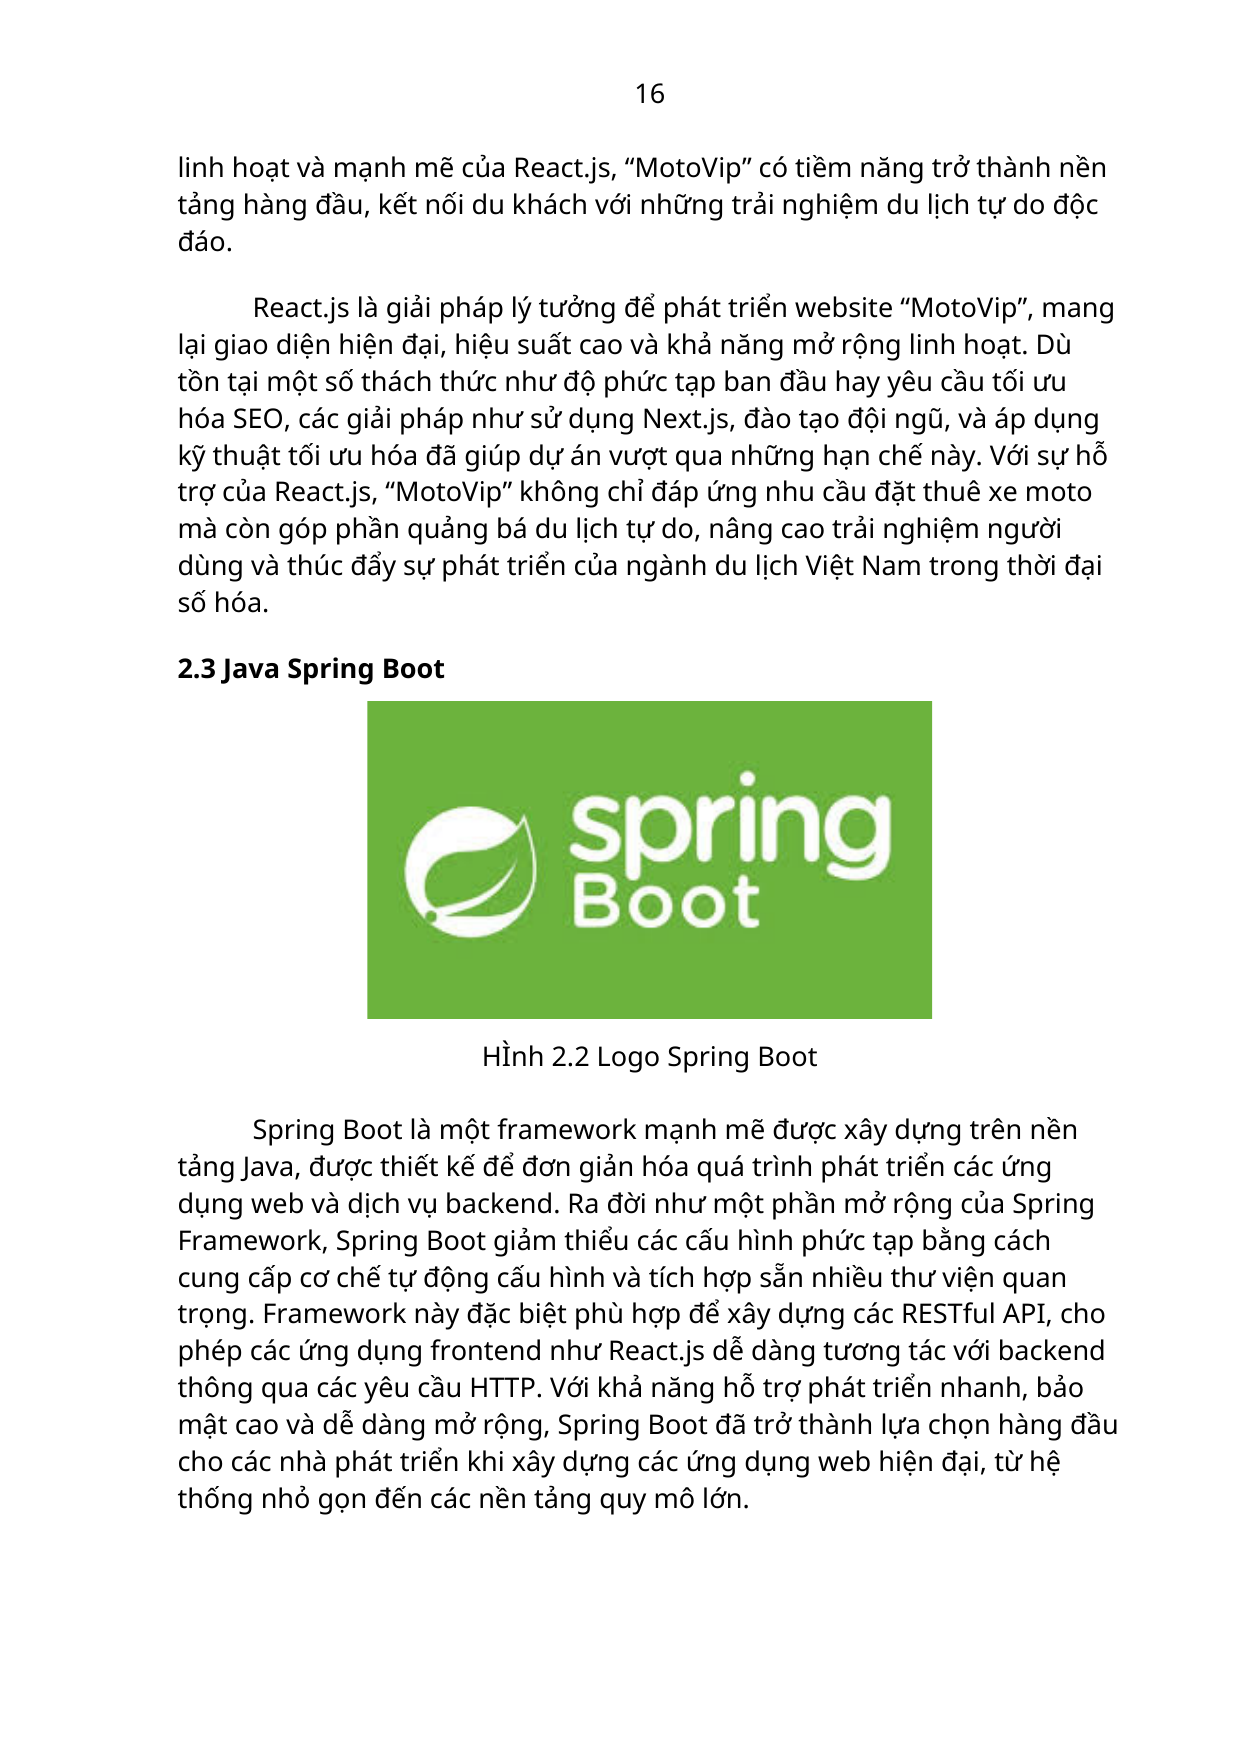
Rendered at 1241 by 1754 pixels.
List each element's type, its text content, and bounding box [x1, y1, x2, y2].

picture [367, 701, 933, 1019]
subtitle 2.3 Java Spring Boot [177, 649, 1122, 686]
text HÌnh 2.2 Logo Spring Boot [177, 1037, 1122, 1074]
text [177, 149, 1122, 259]
text Spring Boot là một framework mạnh mẽ được xây dựng trên nền tảng Java, được thiết kế để đơn giản hóa quá trình phát triển các ứng dụng web và dịch vụ backend. Ra đời như một phần mở rộng của Spring Framework, Spring Boot giảm thiểu các cấu hình phức tạp bằng cách cung cấp cơ chế tự động cấu hình và tích hợp sẵn nhiều thư viện quan trọng. Framework này đặc biệt phù hợp để xây dựng các RESTful API, cho phép các ứng dụng frontend như React.js dễ dàng tương tác với backend thông qua các yêu cầu HTTP. Với khả năng hỗ trợ phát triển nhanh, bảo mật cao và dễ dàng mở rộng, Spring Boot đã trở thành lựa chọn hàng đầu cho các nhà phát triển khi xây dựng các ứng dụng web hiện đại, từ hệ thống nhỏ gọn đến các nền tảng quy mô lớn. [177, 1111, 1122, 1516]
text React.js là giải pháp lý tưởng để phát triển website “MotoVip”, mang lại giao diện hiện đại, hiệu suất cao và khả năng mở rộng linh hoạt. Dù tồn tại một số thách thức như độ phức tạp ban đầu hay yêu cầu tối ưu hóa SEO, các giải pháp như sử dụng Next.js, đào tạo đội ngũ, và áp dụng kỹ thuật tối ưu hóa đã giúp dự án vượt qua những hạn chế này. Với sự hỗ trợ của React.js, “MotoVip” không chỉ đáp ứng nhu cầu đặt thuê xe moto mà còn góp phần quảng bá du lịch tự do, nâng cao trải nghiệm người dùng và thúc đẩy sự phát triển của ngành du lịch Việt Nam trong thời đại số hóa. [177, 288, 1122, 620]
